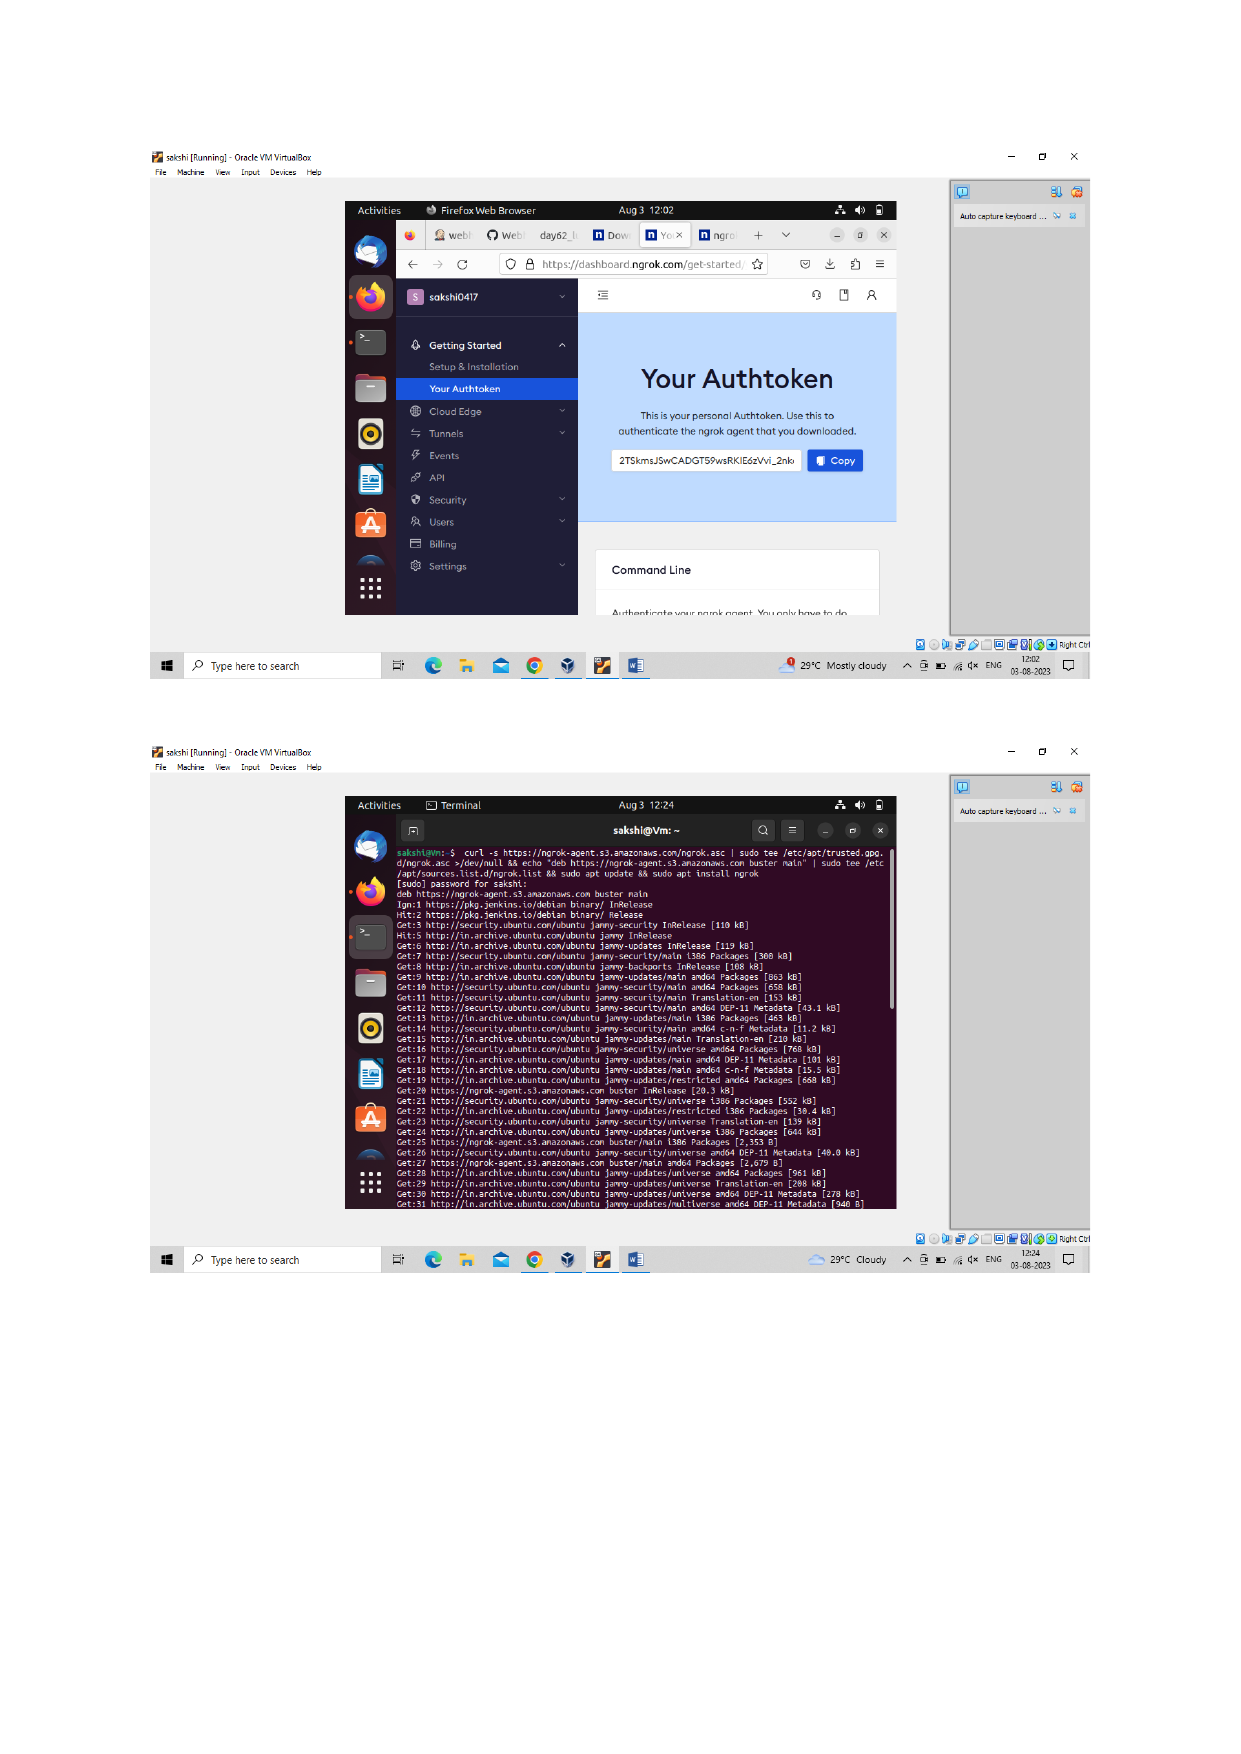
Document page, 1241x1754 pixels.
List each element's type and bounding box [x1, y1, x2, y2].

picture [150, 744, 1091, 1273]
picture [150, 150, 1091, 679]
